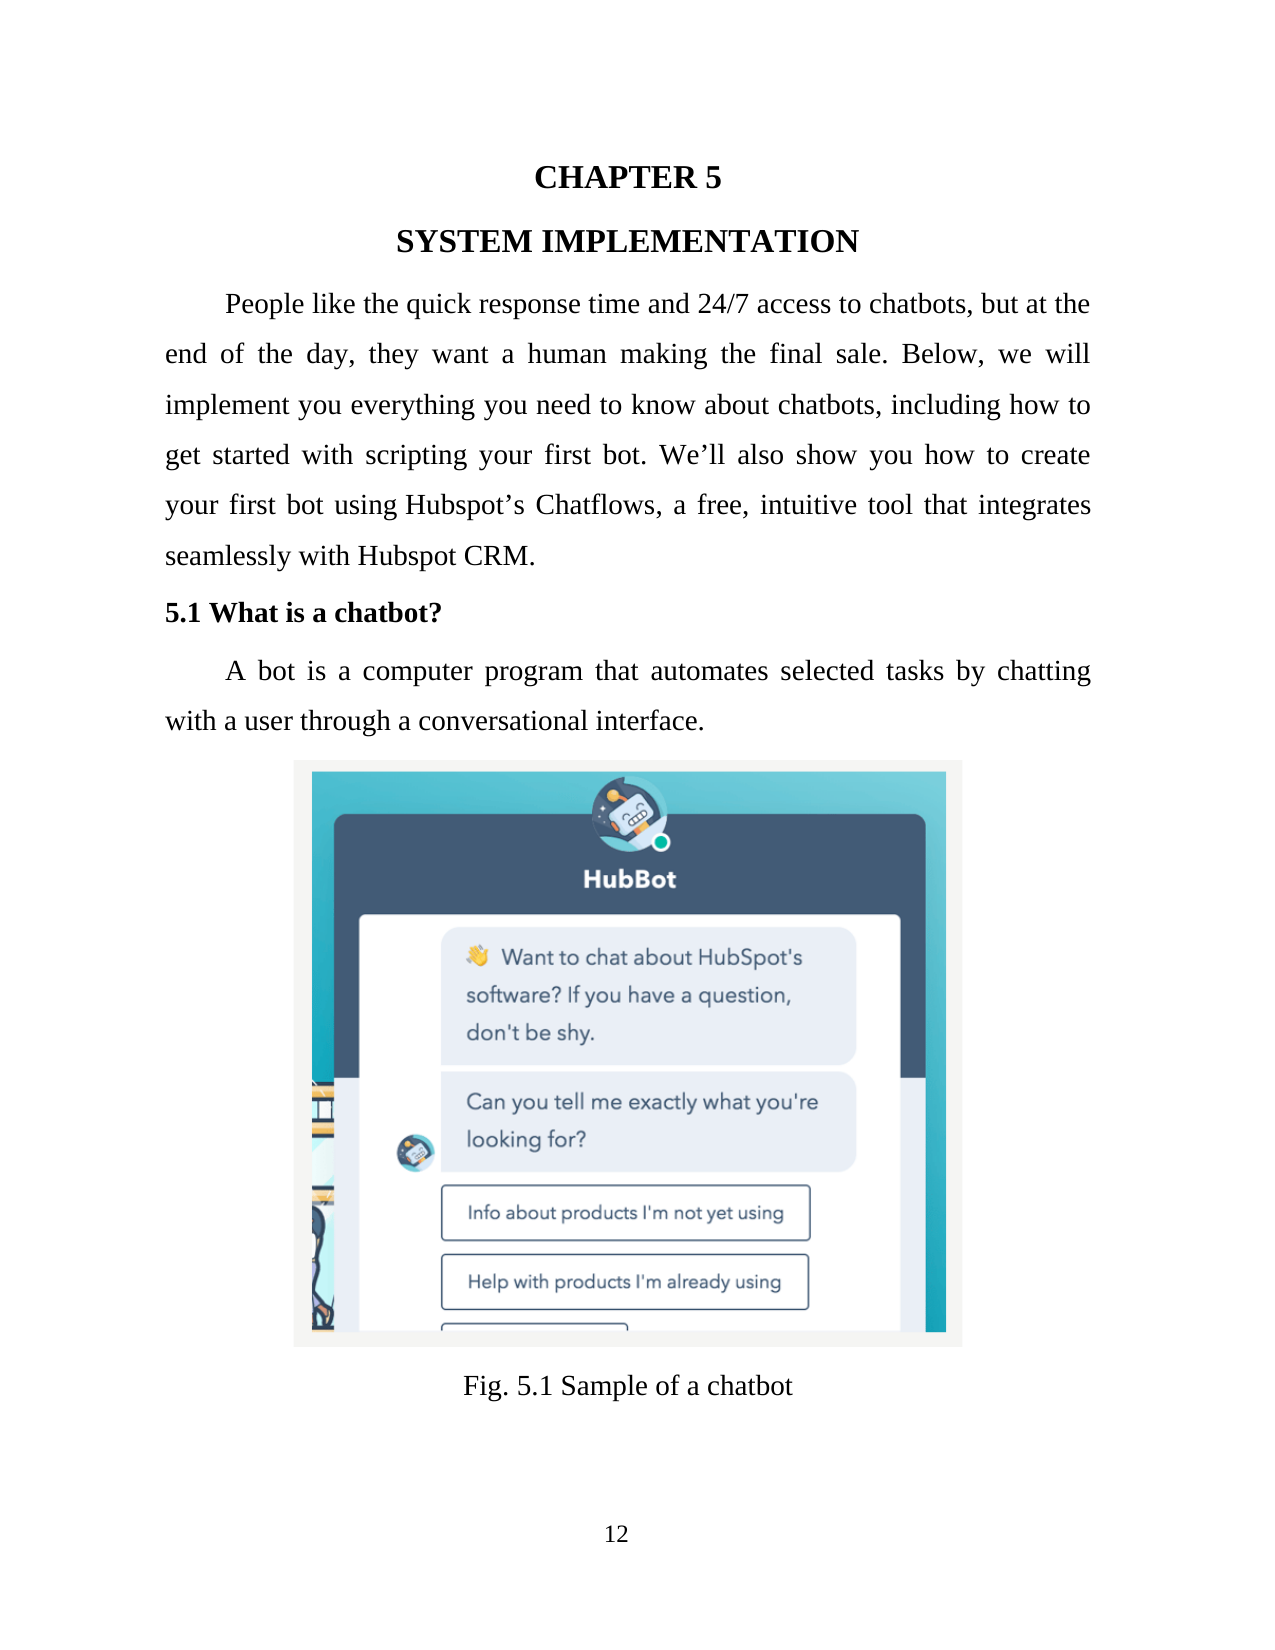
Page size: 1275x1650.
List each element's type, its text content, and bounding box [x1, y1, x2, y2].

text Fig. 5.1 Sample of a chatbot [164, 1368, 1092, 1402]
text CHAPTER 5 [164, 157, 1092, 195]
text People like the quick response time and 24/7 access to chatbots, but at the end of the day, they want a human making the final sale. Below, we will implement you everything you need to know about chatbots, including how to get started with scripting your first bot. We’ll also show you how to create your first bot using Hubspot’s Chatflows, a free, intuitive tool that integrates seamlessly with Hubspot CRM. [165, 286, 1092, 571]
text A bot is a computer program that automates selected tasks by chatting with a user through a conversational interface. [165, 653, 1092, 736]
text 5.1 What is a chatbot? [165, 595, 1092, 629]
picture [293, 760, 963, 1347]
text SYSTEM IMPLEMENTATION [164, 222, 1092, 260]
